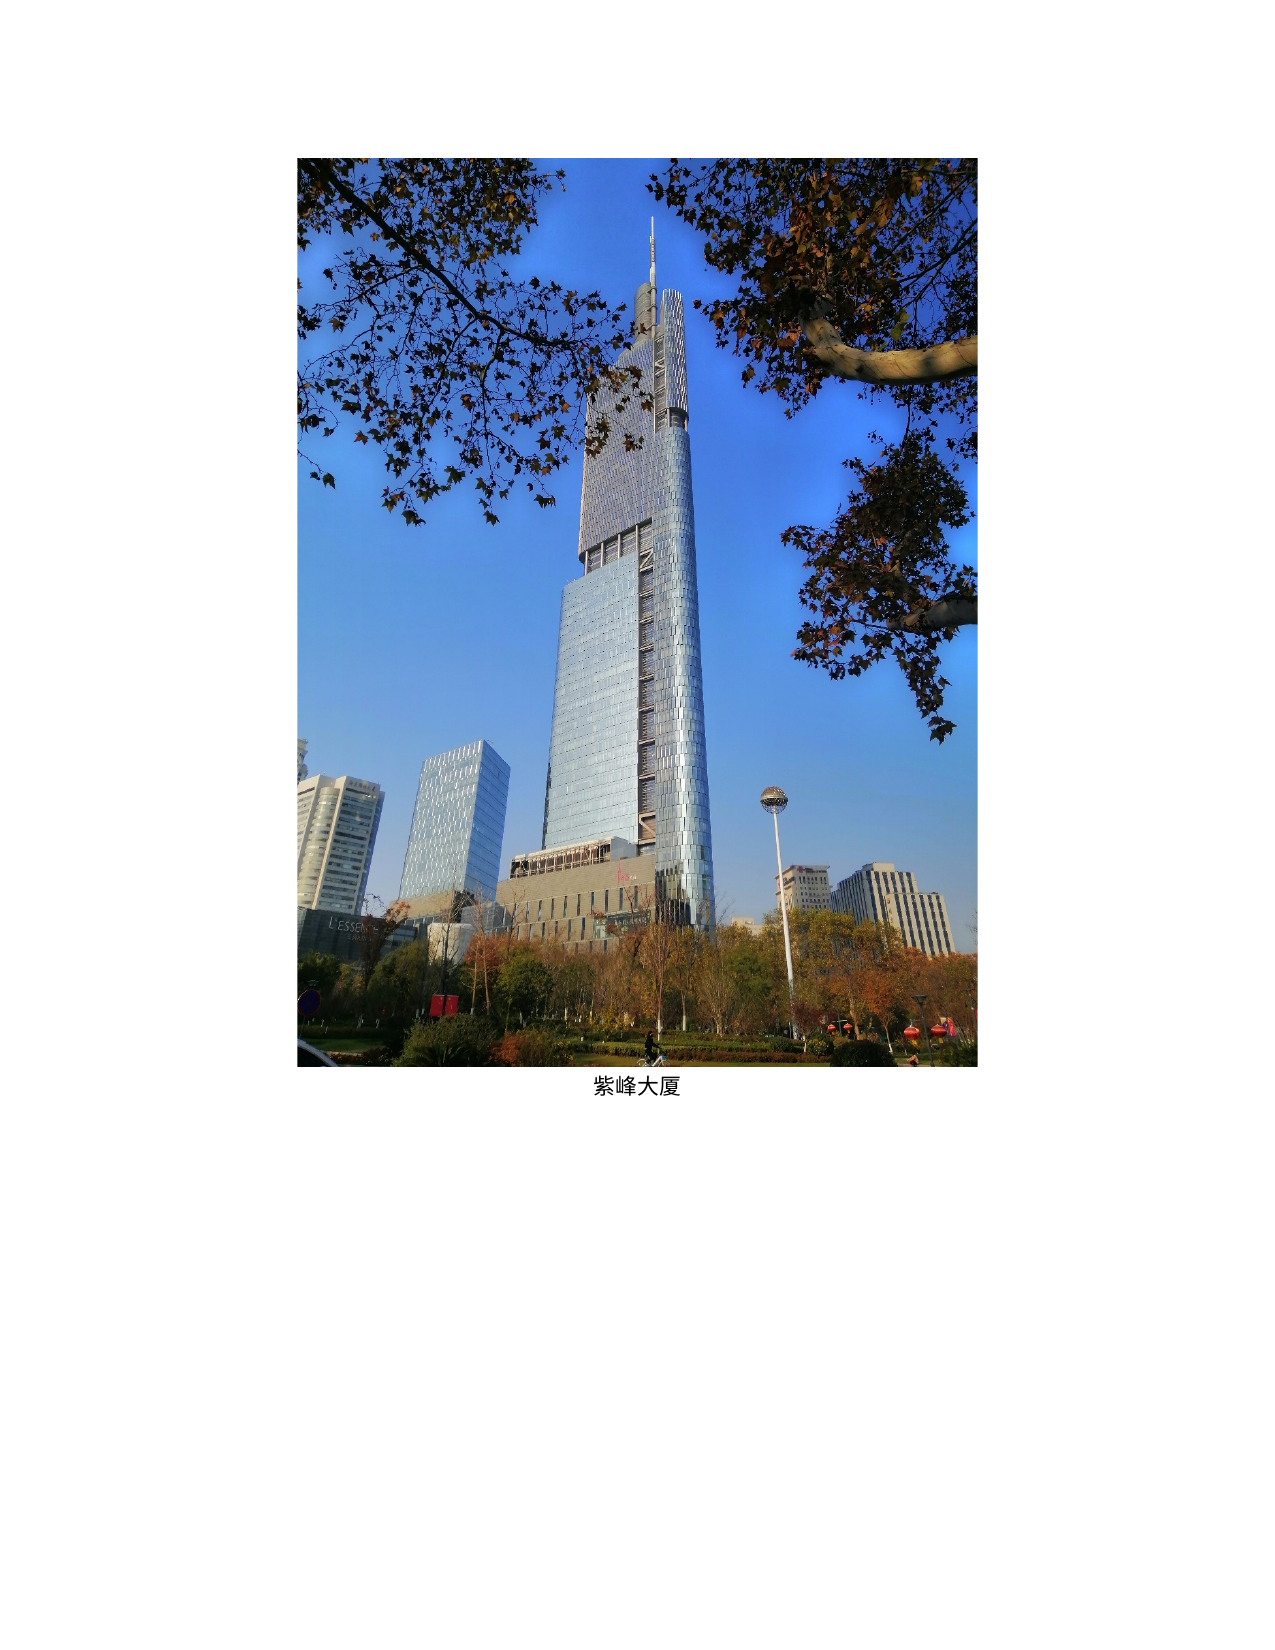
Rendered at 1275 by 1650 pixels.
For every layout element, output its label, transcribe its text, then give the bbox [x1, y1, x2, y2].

text 紫峰大厦 [150, 1069, 1125, 1101]
picture [297, 158, 978, 1067]
